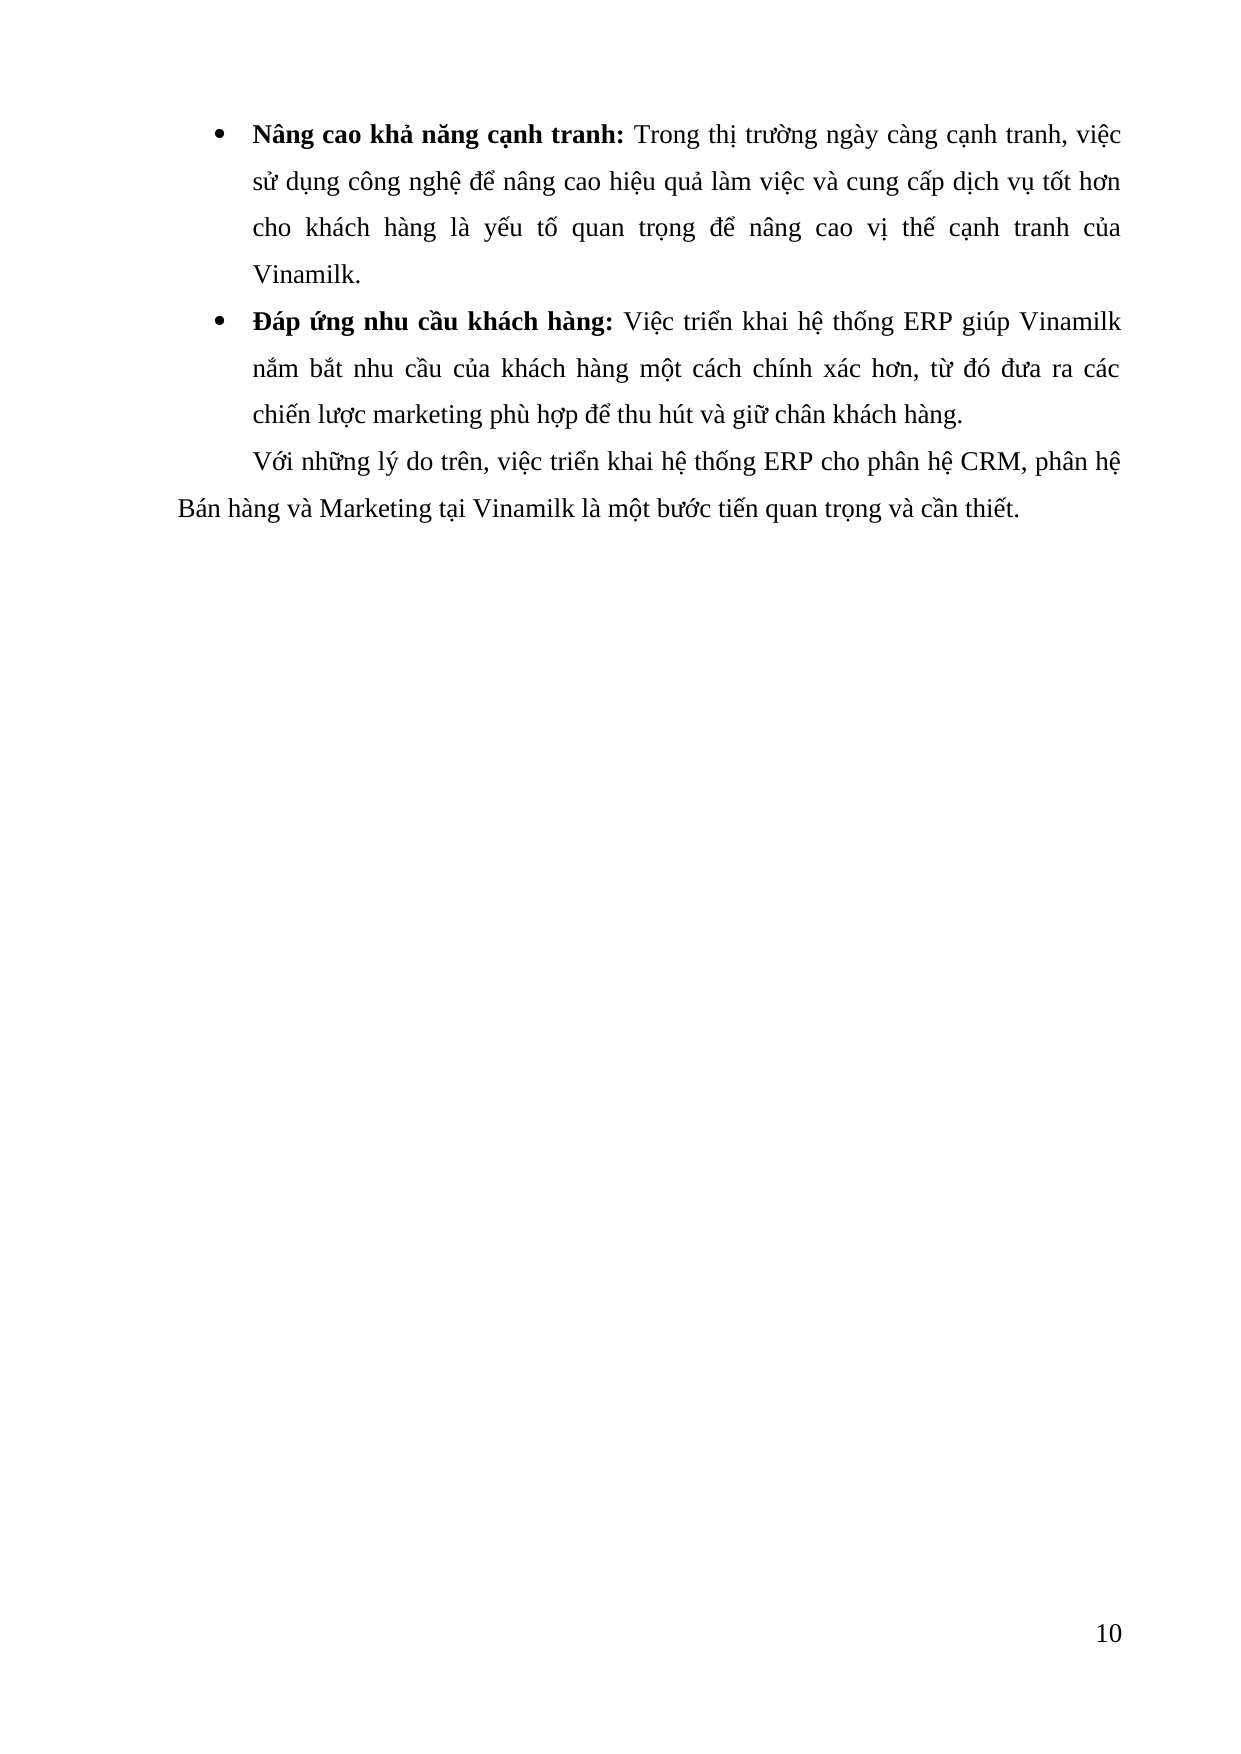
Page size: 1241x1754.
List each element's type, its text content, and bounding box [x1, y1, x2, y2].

list Đáp ứng nhu cầu khách hàng: Việc triển khai hệ thống ERP giúp Vinamilk nắm bắt nhu cầu của khách hàng một cách chính xác hơn, từ đó đưa ra các chiến lược marketing phù hợp để thu hút và giữ chân khách hàng. [215, 305, 1122, 429]
list Nâng cao khả năng cạnh tranh: Trong thị trường ngày càng cạnh tranh, việc sử dụng công nghệ để nâng cao hiệu quả làm việc và cung cấp dịch vụ tốt hơn cho khách hàng là yếu tố quan trọng để nâng cao vị thế cạnh tranh của Vinamilk. [215, 118, 1122, 289]
text Với những lý do trên, việc triển khai hệ thống ERP cho phân hệ CRM, phân hệ Bán hàng và Marketing tại Vinamilk là một bước tiến quan trọng và cần thiết. [177, 445, 1122, 523]
